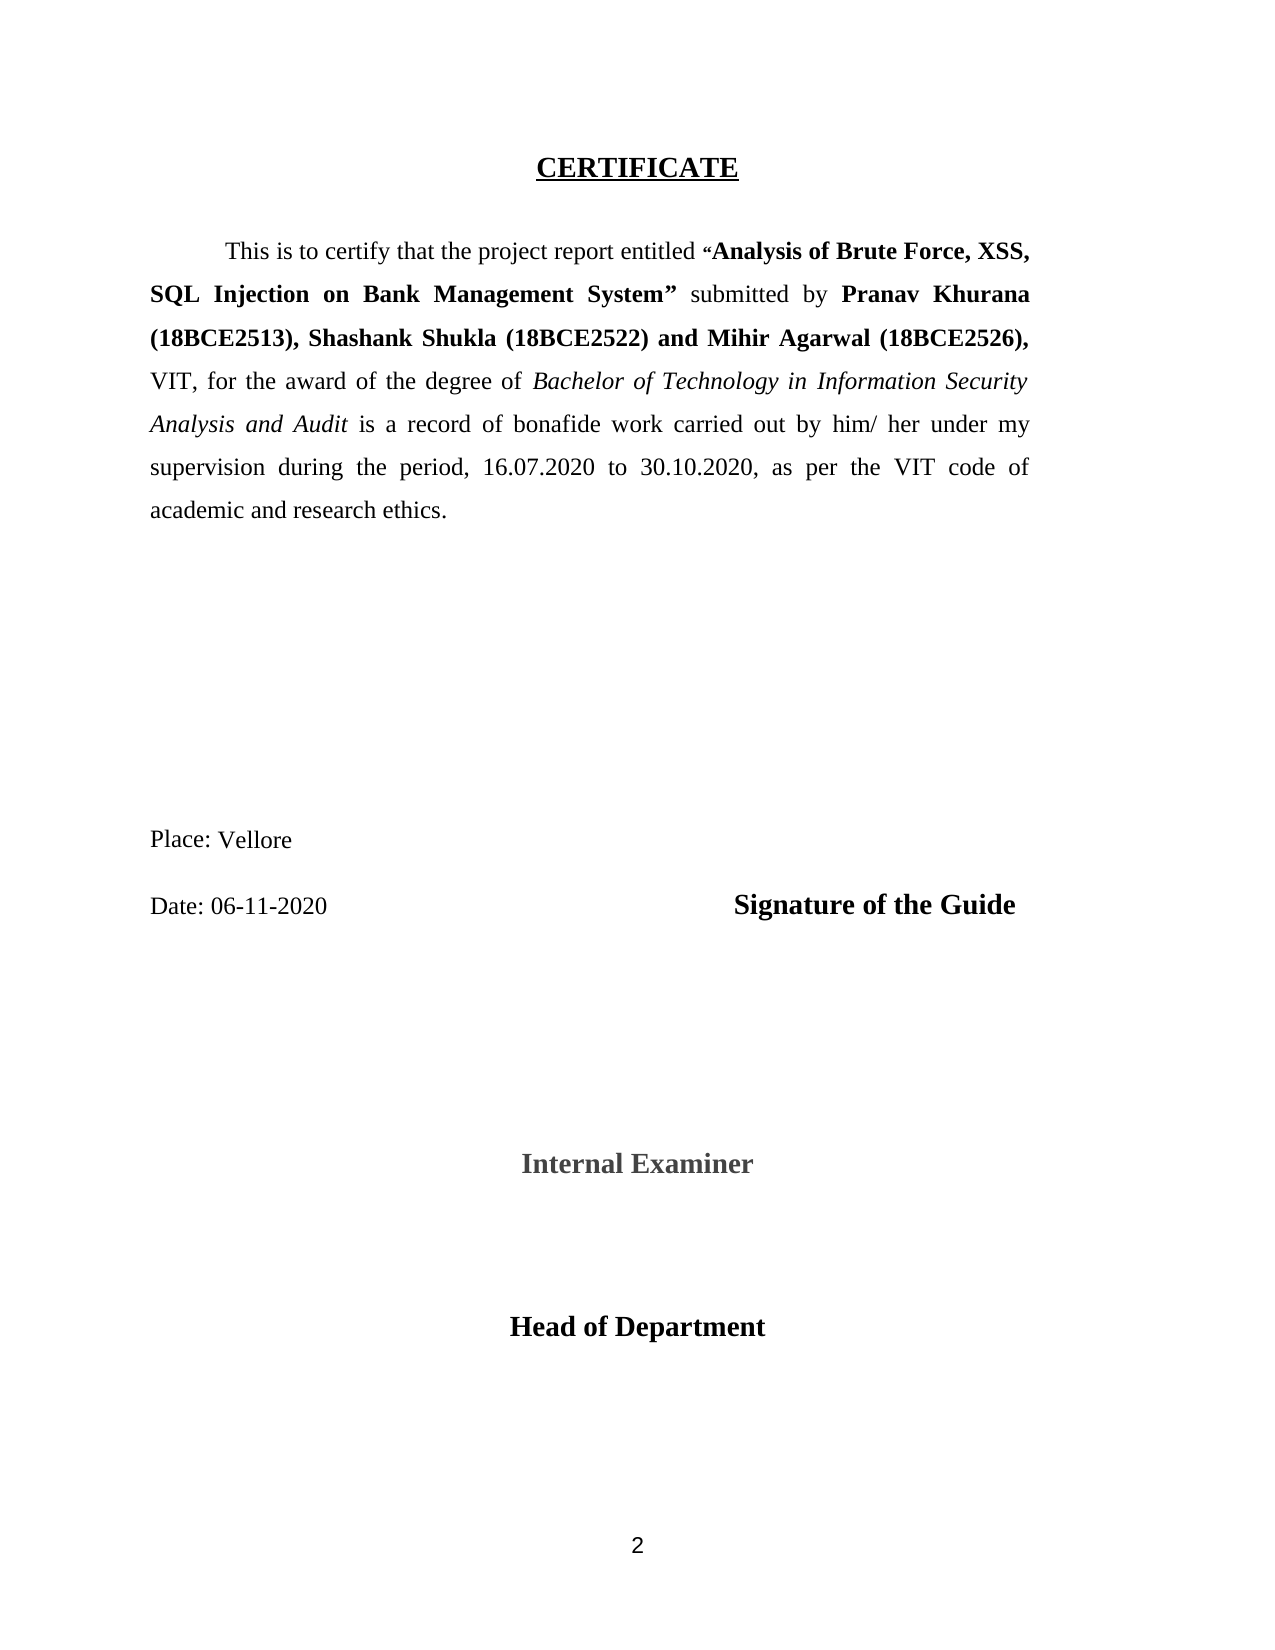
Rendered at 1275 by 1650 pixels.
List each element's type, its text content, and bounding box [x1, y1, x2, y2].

text Head of Department [150, 1309, 1125, 1342]
text This is to certify that the project report entitled “Analysis of Brute Force, XSS, SQL Injection on Bank Management System” submitted by Pranav Khurana (18BCE2513), Shashank Shukla (18BCE2522) and Mihir Agarwal (18BCE2526), VIT, for the award of the degree of Bachelor of Technology in Information Security Analysis and Audit is a record of bonafide work carried out by him/ her under my supervision during the period, 16.07.2020 to 30.10.2020, as per the VIT code of academic and research ethics. [150, 236, 1030, 524]
text Date: 06-11-2020 Signature of the Guide [150, 887, 1020, 921]
text CERTIFICATE [150, 150, 1125, 183]
text Place: Vellore [150, 824, 1020, 854]
subtitle Internal Examiner [150, 1146, 1125, 1180]
